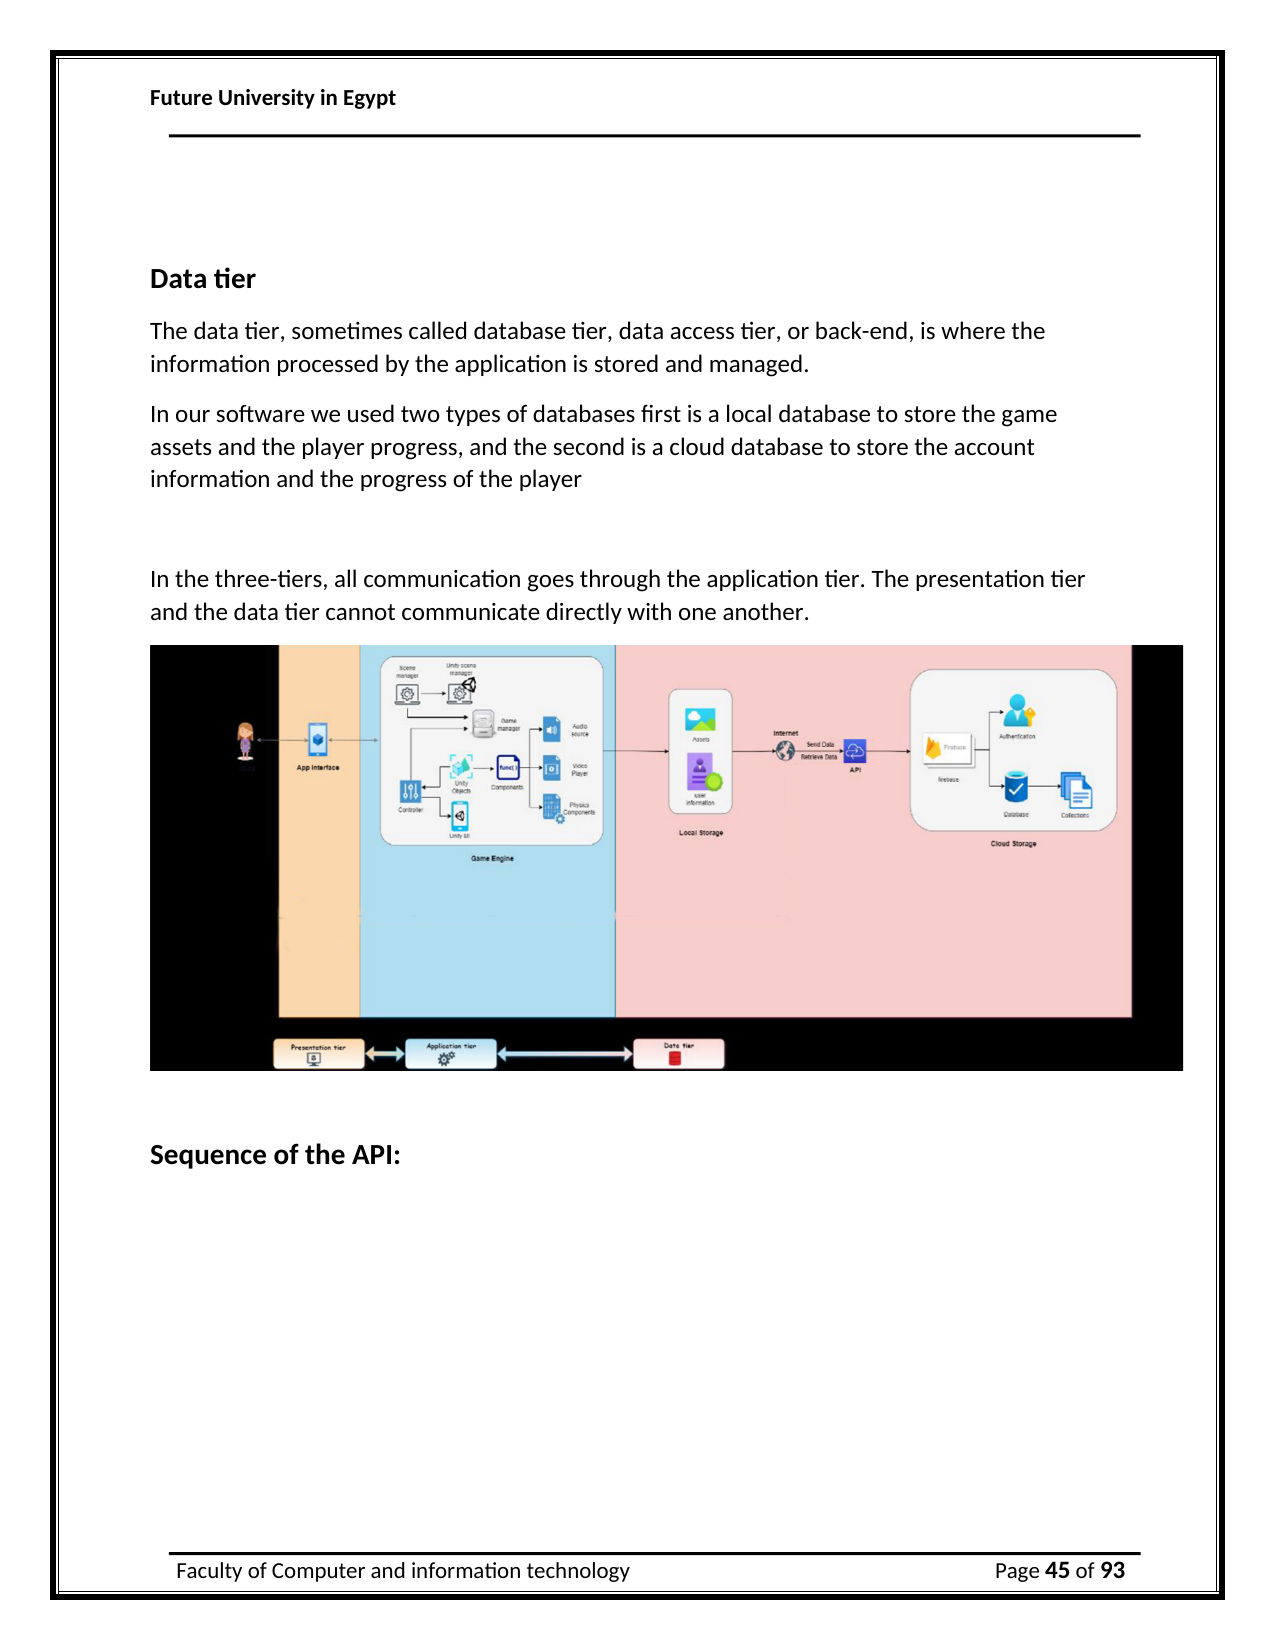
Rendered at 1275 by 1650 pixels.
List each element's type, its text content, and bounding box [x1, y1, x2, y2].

text Sequence of the API: [150, 1136, 1125, 1172]
text Data tier [150, 260, 1125, 296]
text In our software we used two types of databases first is a local database to store the game assets and the player progress, and the second is a cloud database to store the account information and the progress of the player [150, 398, 1125, 494]
text The data tier, sometimes called database tier, data access tier, or back-end, is where the information processed by the application is stored and managed. [150, 315, 1125, 379]
picture [150, 645, 1184, 1071]
text In the three-tiers, all communication goes through the application tier. The presentation tier and the data tier cannot communicate directly with one another. [150, 563, 1125, 626]
